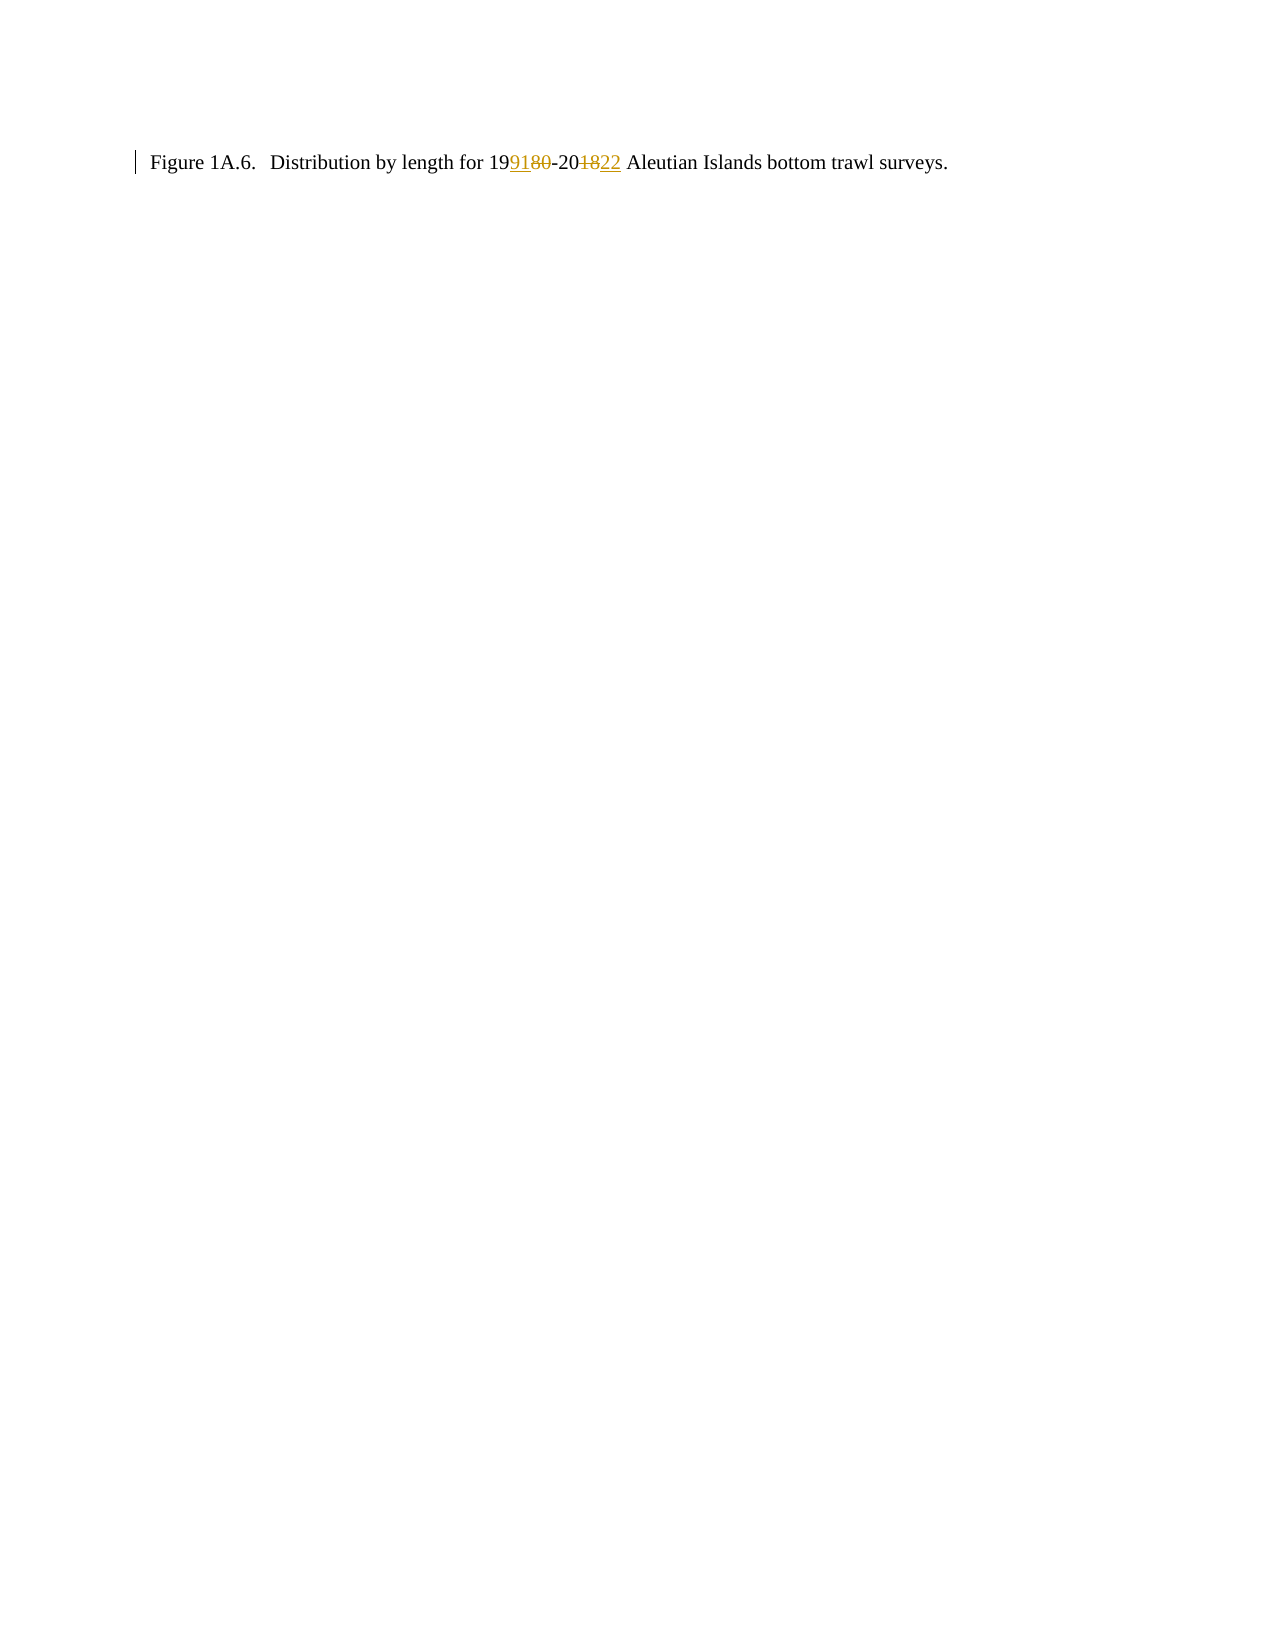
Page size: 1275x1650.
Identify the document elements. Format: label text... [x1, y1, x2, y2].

text Figure 1A.6. Distribution by length for 19-20 Aleutian Islands bottom trawl surveys. [150, 150, 1125, 174]
